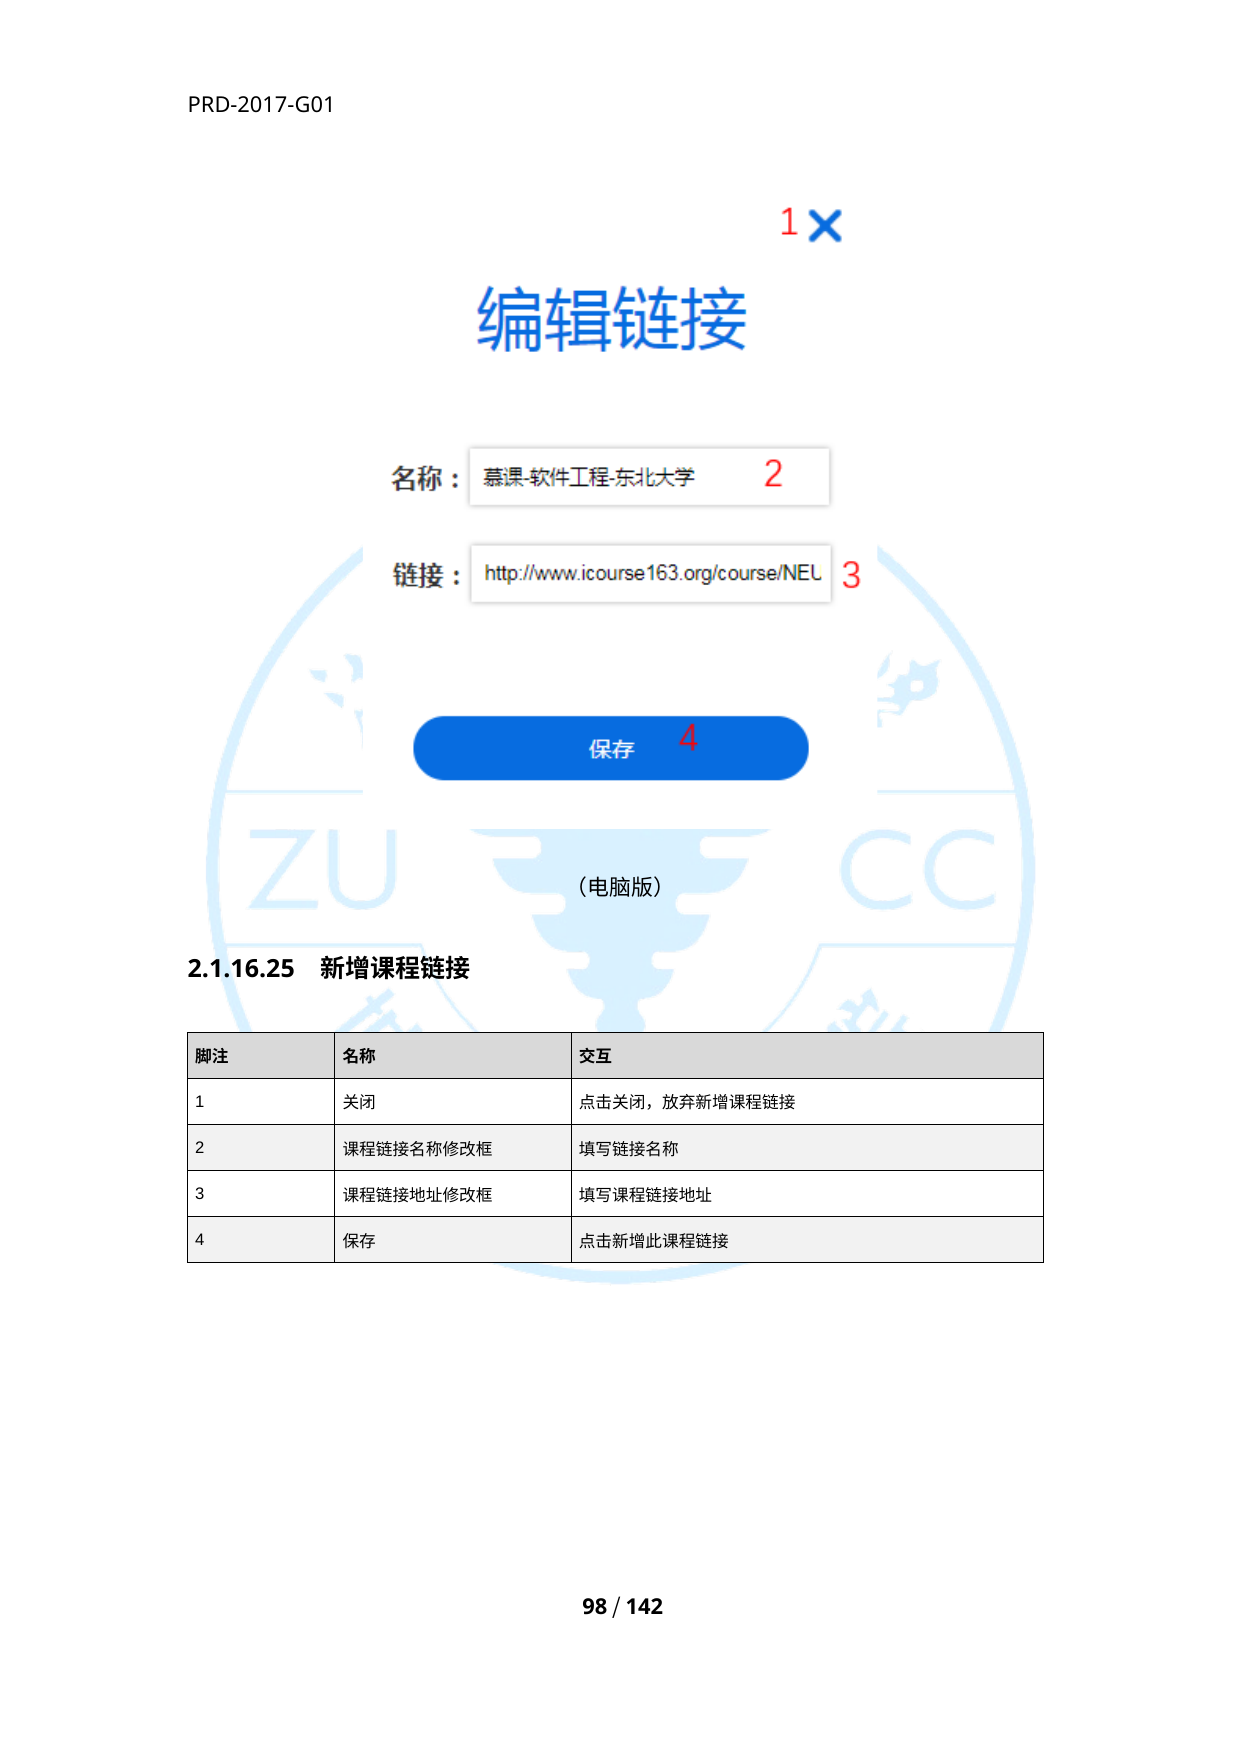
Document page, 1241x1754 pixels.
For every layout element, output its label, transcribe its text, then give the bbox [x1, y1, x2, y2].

table_header 脚注 [188, 1033, 334, 1078]
table_cell 保存 [335, 1217, 571, 1262]
table_cell 点击关闭，放弃新增课程链接 [572, 1079, 1043, 1124]
text 新增课程链接 [187, 934, 1053, 999]
table_cell 关闭 [335, 1079, 571, 1124]
table_cell 2 [188, 1125, 334, 1170]
table_cell 点击新增此课程链接 [572, 1217, 1043, 1262]
table_cell 3 [188, 1171, 334, 1216]
table_cell 1 [188, 1079, 334, 1124]
table_cell 4 [188, 1217, 334, 1262]
picture [362, 194, 878, 829]
table_cell 填写课程链接地址 [572, 1171, 1043, 1216]
table_header 交互 [572, 1033, 1043, 1078]
table_cell 填写链接名称 [572, 1125, 1043, 1170]
table_cell 课程链接名称修改框 [335, 1125, 571, 1170]
table_cell 课程链接地址修改框 [335, 1171, 571, 1216]
table_header 名称 [335, 1033, 571, 1078]
